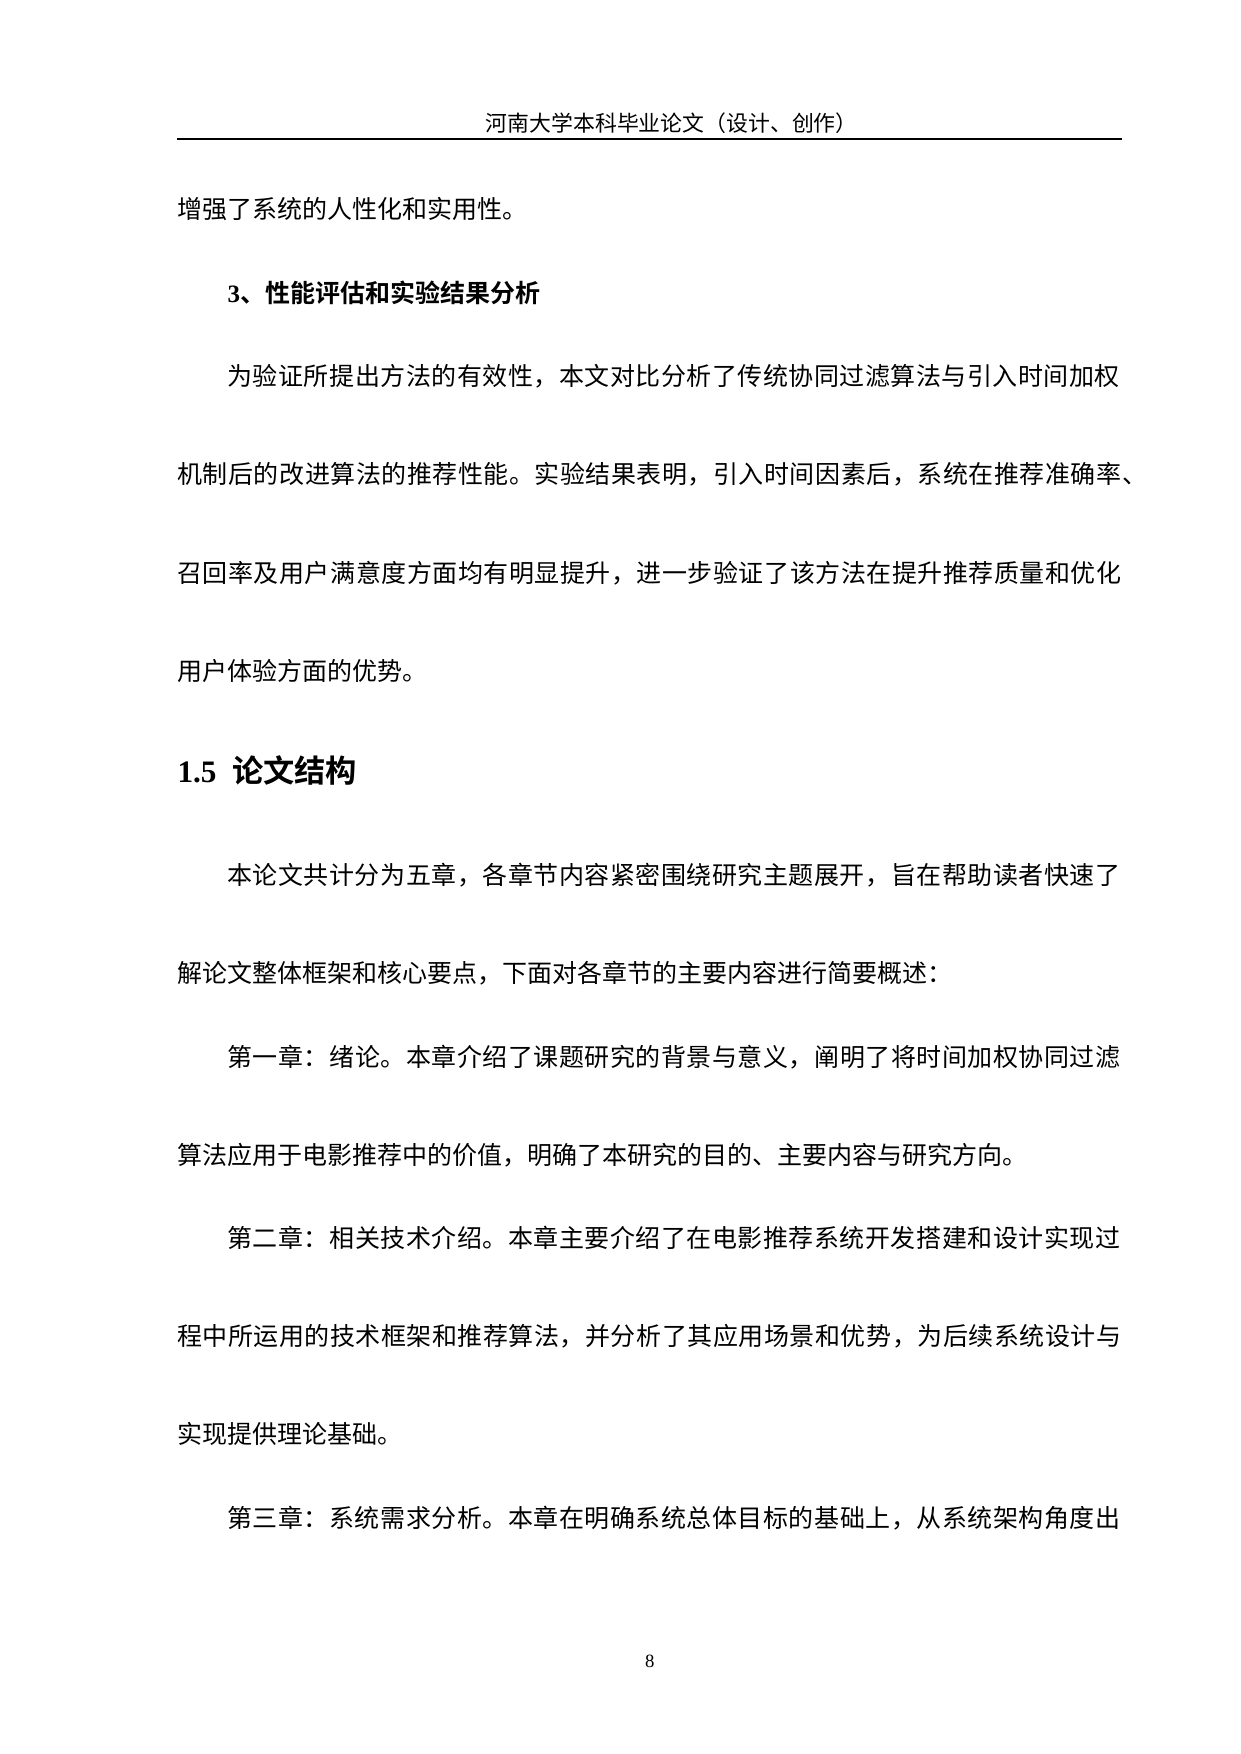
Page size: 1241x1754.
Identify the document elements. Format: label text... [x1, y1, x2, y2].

subtitle 1.5 论文结构 [177, 736, 1122, 802]
text 本论文共计分为五章，各章节内容紧密围绕研究主题展开，旨在帮助读者快速了解论文整体框架和核心要点，下面对各章节的主要内容进行简要概述： [177, 841, 1122, 1004]
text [177, 175, 1122, 241]
text 为验证所提出方法的有效性，本文对比分析了传统协同过滤算法与引入时间加权机制后的改进算法的推荐性能。实验结果表明，引入时间因素后，系统在推荐准确率、召回率及用户满意度方面均有明显提升，进一步验证了该方法在提升推荐质量和优化用户体验方面的优势。 [177, 342, 1122, 702]
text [177, 1484, 1122, 1549]
text 第一章：绪论。本章介绍了课题研究的背景与意义，阐明了将时间加权协同过滤算法应用于电影推荐中的价值，明确了本研究的目的、主要内容与研究方向。 [177, 1022, 1122, 1186]
text 3、性能评估和实验结果分析 [177, 259, 1122, 324]
text 第二章：相关技术介绍。本章主要介绍了在电影推荐系统开发搭建和设计实现过程中所运用的技术框架和推荐算法，并分析了其应用场景和优势，为后续系统设计与实现提供理论基础。 [177, 1204, 1122, 1466]
